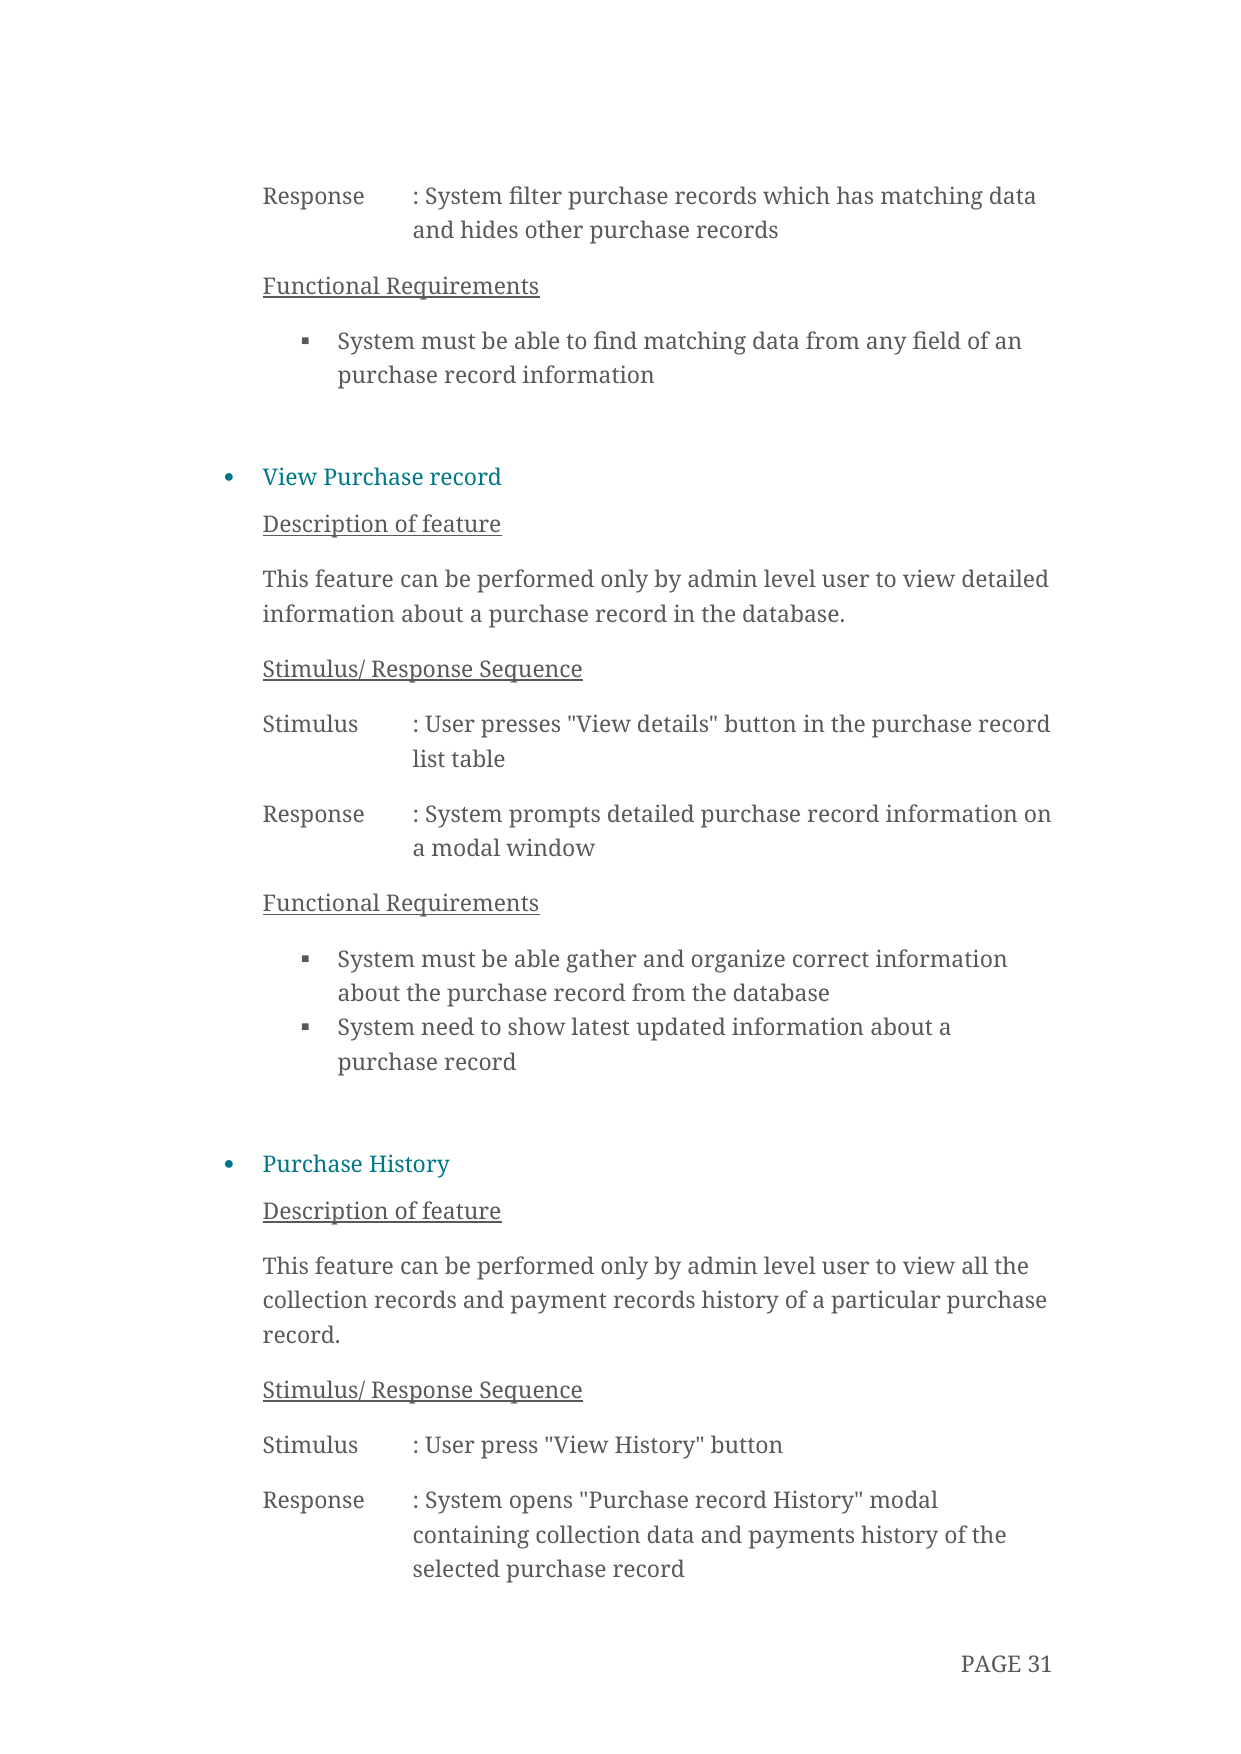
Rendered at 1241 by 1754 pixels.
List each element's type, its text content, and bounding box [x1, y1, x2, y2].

text Stimulus : User press "View History" button [262, 1429, 1053, 1460]
list View Purchase record [225, 461, 1053, 492]
list Purchase History [225, 1148, 1053, 1179]
text Description of feature [187, 508, 1053, 539]
list System must be able to find matching data from any field of an purchase record information [300, 325, 1053, 390]
text Stimulus : User presses "View details" button in the purchase record list table [262, 708, 1053, 774]
text This feature can be performed only by admin level user to view detailed information about a purchase record in the database. [262, 563, 1053, 629]
text Description of feature [187, 1194, 1053, 1226]
text Response : System filter purchase records which has matching data and hides other purchase records [262, 180, 1053, 246]
text Response : System prompts detailed purchase record information on a modal window [262, 798, 1053, 863]
text Stimulus/ Response Sequence [262, 653, 1053, 684]
list System need to show latest updated information about a purchase record [300, 1011, 1053, 1077]
text Response : System opens "Purchase record History" modal containing collection data and payments history of the selected purchase record [262, 1484, 1053, 1584]
text Stimulus/ Response Sequence [262, 1374, 1053, 1405]
list System must be able gather and organize correct information about the purchase record from the database [300, 942, 1053, 1008]
text Functional Requirements [262, 887, 1053, 918]
text This feature can be performed only by admin level user to view all the collection records and payment records history of a particular purchase record. [262, 1250, 1053, 1350]
text Functional Requirements [262, 269, 1053, 301]
